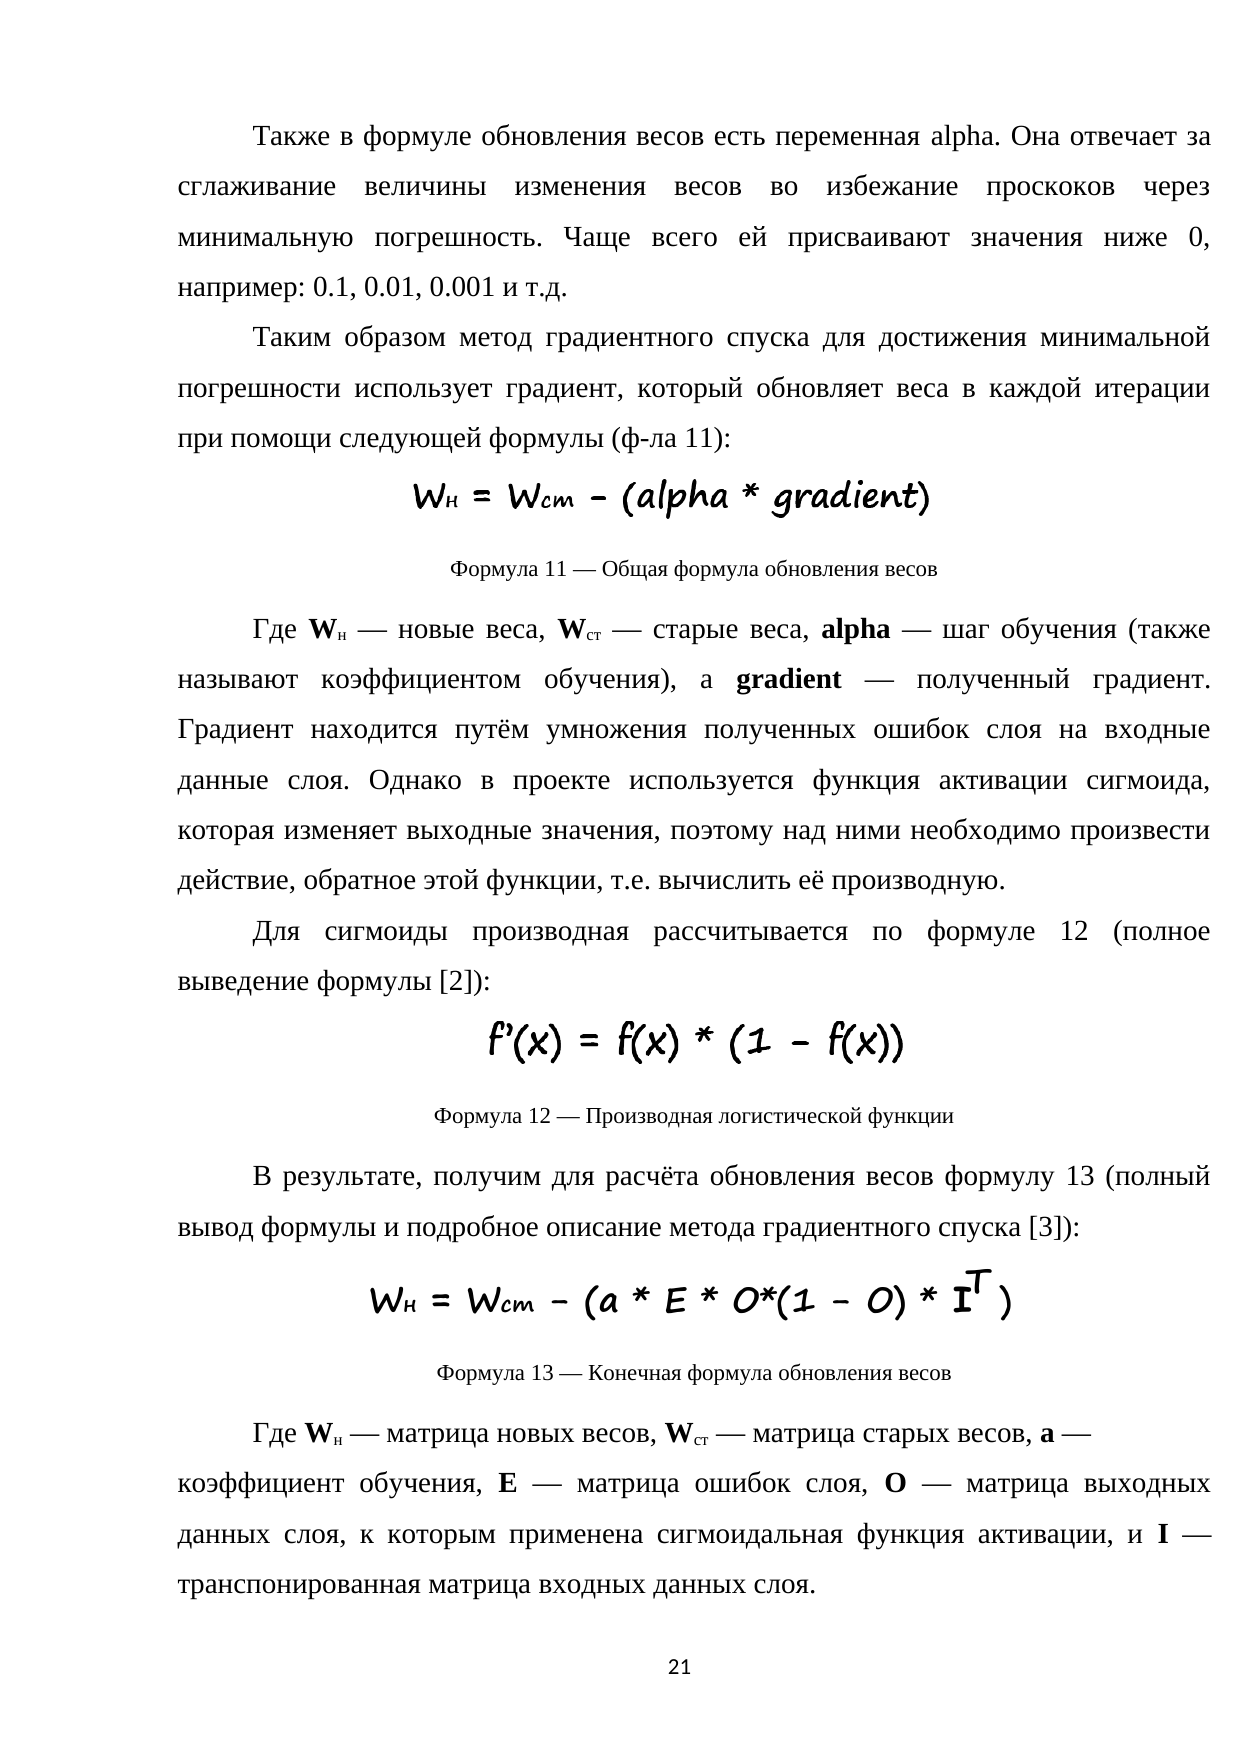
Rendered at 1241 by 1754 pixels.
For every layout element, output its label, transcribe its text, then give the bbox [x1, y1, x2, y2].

text В результате, получим для расчёта обновления весов формулу 13 (полный вывод формулы и подробное описание метода градиентного спуска [3]): [177, 1158, 1211, 1242]
text Где Wн — новые веса, Wст — старые веса, alpha — шаг обучения (также называют коэффициентом обучения), а gradient — полученный градиент. Градиент находится путём умножения полученных ошибок слоя на входные данные слоя. Однако в проекте используется функция активации сигмоида, которая изменяет выходные значения, поэтому над ними необходимо произвести действие, обратное этой функции, т.е. вычислить её производную. [177, 611, 1211, 896]
text коэффициент обучения, E — матрица ошибок слоя, O — матрица выходных данных слоя, к которым применена сигмоидальная функция активации, и I — транспонированная матрица входных данных слоя. [177, 1465, 1211, 1599]
text Таким образом метод градиентного спуска для достижения минимальной погрешности использует градиент, который обновляет веса в каждой итерации при помощи следующей формулы (ф-ла 11): [177, 319, 1211, 453]
picture [410, 478, 929, 525]
text Для сигмоиды производная рассчитывается по формуле 12 (полное выведение формулы [2]): [177, 913, 1211, 997]
picture [487, 1021, 904, 1073]
text Где Wн — матрица новых весов, Wст — матрица старых весов, a — [177, 1415, 1211, 1449]
text Формула 12 — Производная логистической функции [177, 1013, 1211, 1129]
text Также в формуле обновления весов есть переменная alpha. Она отвечает за сглаживание величины изменения весов во избежание проскоков через минимальную погрешность. Чаще всего ей присваивают значения ниже 0, например: 0.1, 0.01, 0.001 и т.д. [177, 118, 1211, 303]
text Формула 11 — Общая формула обновления весов [177, 470, 1211, 581]
picture [368, 1264, 1012, 1329]
